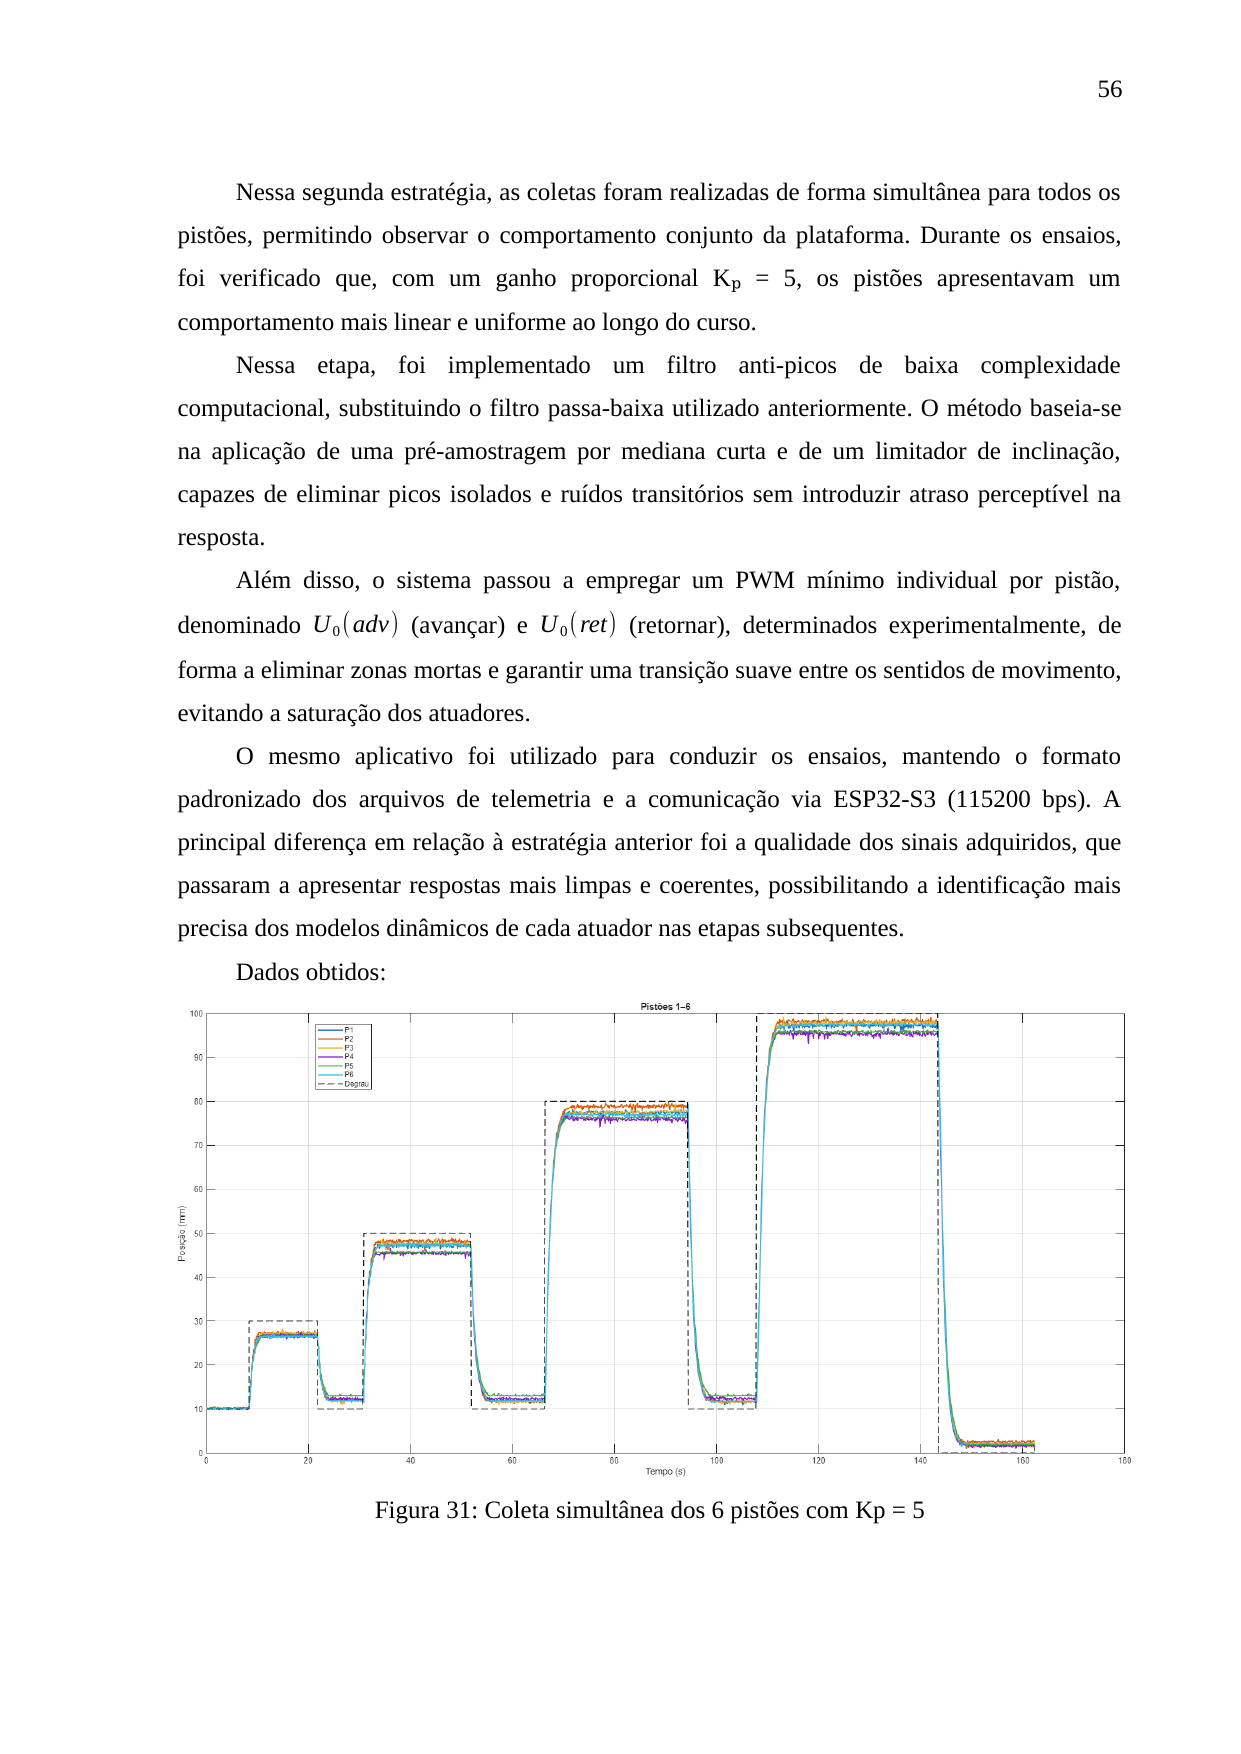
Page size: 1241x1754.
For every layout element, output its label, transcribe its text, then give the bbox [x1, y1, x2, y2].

text Nessa segunda estratégia, as coletas foram realizadas de forma simultânea para todos os pistões, permitindo observar o comportamento conjunto da plataforma. Durante os ensaios, foi verificado que, com um ganho proporcional Kₚ = 5, os pistões apresentavam um comportamento mais linear e uniforme ao longo do curso. [177, 177, 1122, 335]
text O mesmo aplicativo foi utilizado para conduzir os ensaios, mantendo o formato padronizado dos arquivos de telemetria e a comunicação via ESP32-S3 (115200 bps). A principal diferença em relação à estratégia anterior foi a qualidade dos sinais adquiridos, que passaram a apresentar respostas mais limpas e coerentes, possibilitando a identificação mais precisa dos modelos dinâmicos de cada atuador nas etapas subsequentes. [177, 741, 1122, 942]
picture [177, 999, 1138, 1481]
text Além disso, o sistema passou a empregar um PWM mínimo individual por pistão, denominado (avançar) e (retornar), determinados experimentalmente, de forma a eliminar zonas mortas e garantir uma transição suave entre os sentidos de movimento, evitando a saturação dos atuadores. [177, 565, 1122, 727]
text Nessa etapa, foi implementado um filtro anti-picos de baixa complexidade computacional, substituindo o filtro passa-baixa utilizado anteriormente. O método baseia-se na aplicação de uma pré-amostragem por mediana curta e de um limitador de inclinação, capazes de eliminar picos isolados e ruídos transitórios sem introduzir atraso perceptível na resposta. [177, 350, 1122, 551]
text Dados obtidos: [177, 957, 1122, 985]
